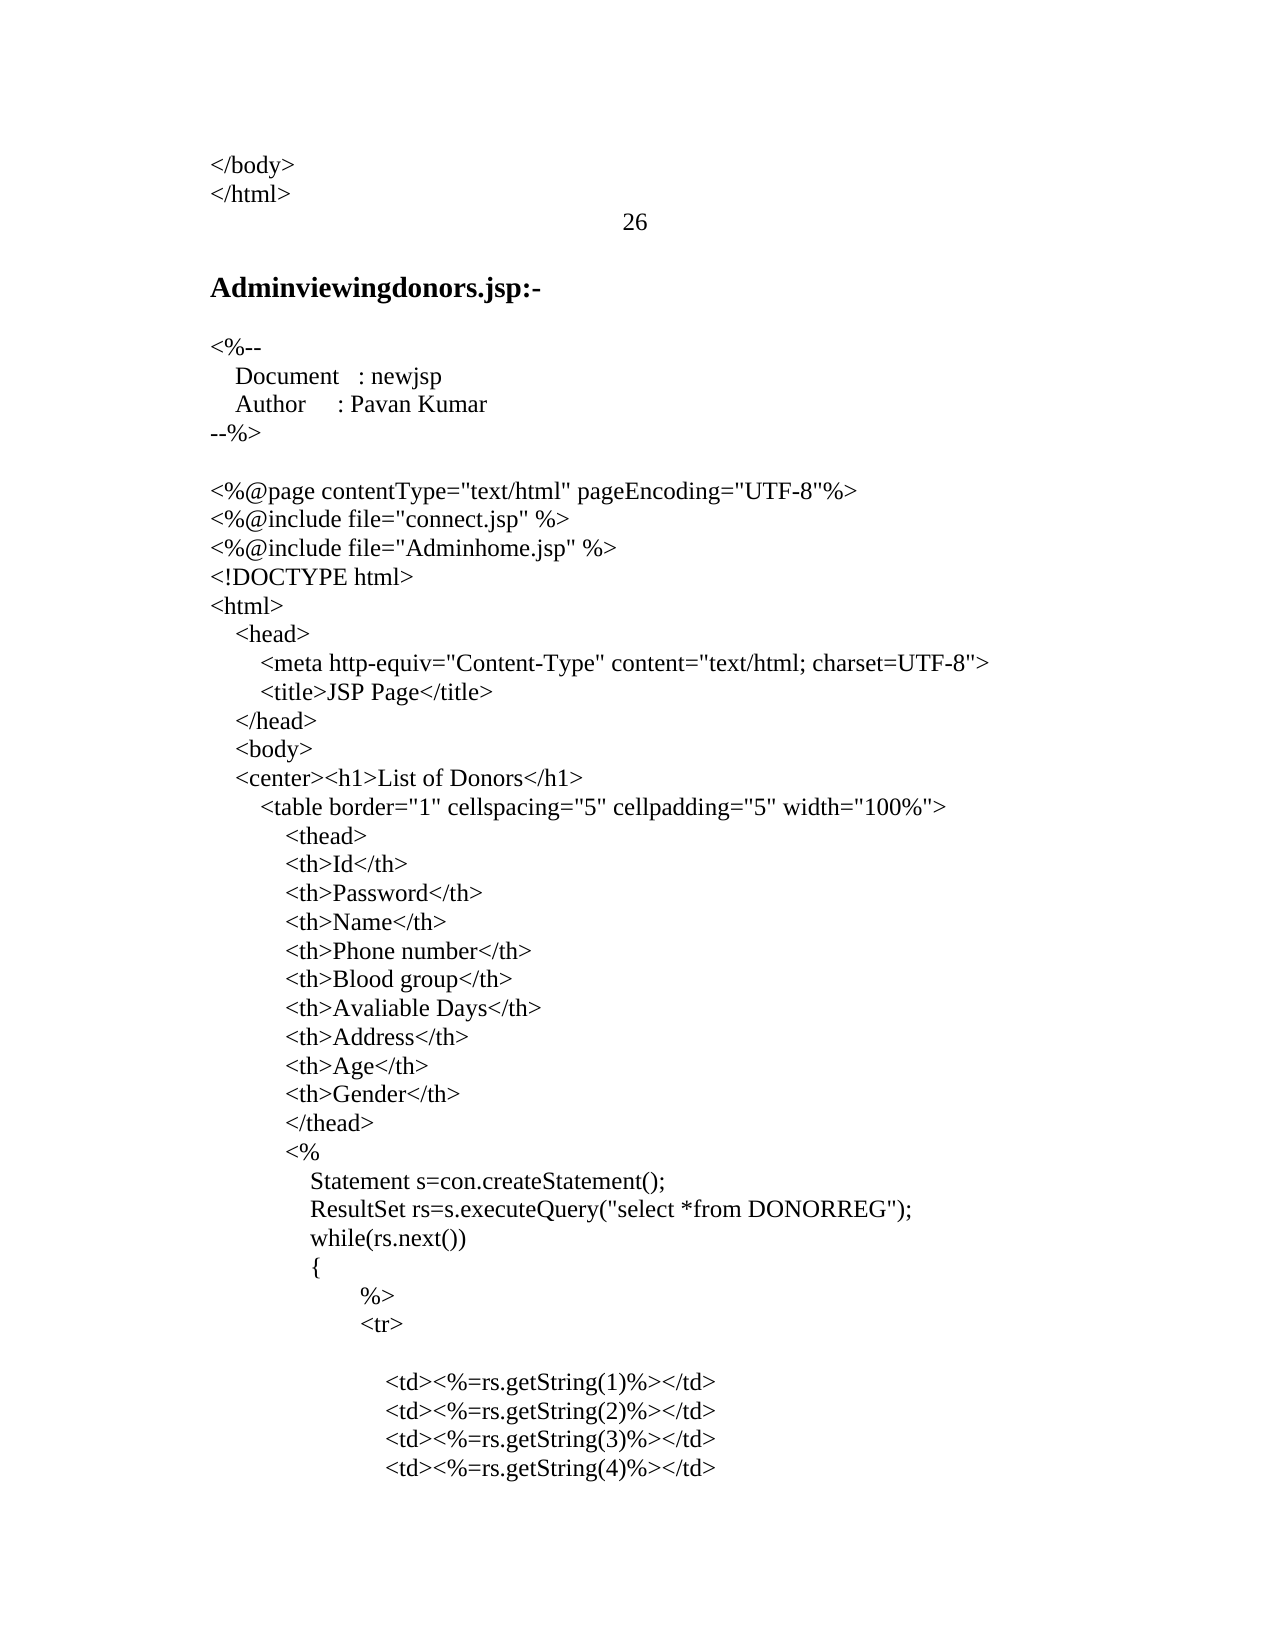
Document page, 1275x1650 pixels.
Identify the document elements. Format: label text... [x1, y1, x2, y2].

text <%@include file="connect.jsp" %> [210, 504, 1170, 533]
text <td><%=rs.getString(1)%></td> [210, 1367, 1170, 1396]
text <th>Gender</th> [210, 1079, 1170, 1108]
text <% [210, 1137, 1170, 1166]
text Statement s=con.createStatement(); [210, 1166, 1170, 1194]
text <td><%=rs.getString(2)%></td> [210, 1396, 1170, 1424]
text <th>Id</th> [210, 849, 1170, 878]
text <th>Address</th> [210, 1022, 1170, 1051]
text <table border="1" cellspacing="5" cellpadding="5" width="100%"> [210, 792, 1170, 821]
text <%@include file="Adminhome.jsp" %> [210, 533, 1170, 562]
text ResultSet rs=s.executeQuery("select *from DONORREG"); [210, 1194, 1170, 1223]
text <th>Name</th> [210, 907, 1170, 936]
text Document : newjsp [210, 361, 1170, 389]
text <th>Age</th> [210, 1051, 1170, 1079]
text <th>Password</th> [210, 878, 1170, 907]
text <title>JSP Page</title> [210, 677, 1170, 706]
text 26 [210, 207, 1170, 236]
text <tr> [210, 1309, 1170, 1338]
text <td><%=rs.getString(4)%></td> [210, 1453, 1170, 1482]
text Author : Pavan Kumar [210, 389, 1170, 418]
text </body> [210, 150, 1170, 179]
text </thead> [210, 1108, 1170, 1137]
text Adminviewingdonors.jsp:- [210, 270, 1170, 303]
text <body> [210, 734, 1170, 763]
text </head> [210, 706, 1170, 734]
text <!DOCTYPE html> [210, 562, 1170, 591]
text <head> [210, 619, 1170, 648]
text <th>Blood group</th> [210, 964, 1170, 993]
text <%@page contentType="text/html" pageEncoding="UTF-8"%> [210, 476, 1170, 504]
text <thead> [210, 821, 1170, 849]
text <th>Avaliable Days</th> [210, 993, 1170, 1022]
text <%-- [210, 332, 1170, 361]
text </html> [210, 179, 1170, 207]
text <center><h1>List of Donors</h1> [210, 763, 1170, 792]
text <html> [210, 591, 1170, 619]
text <th>Phone number</th> [210, 936, 1170, 964]
text while(rs.next()) [210, 1223, 1170, 1252]
text %> [210, 1281, 1170, 1309]
text --%> [210, 418, 1170, 447]
text { [210, 1252, 1170, 1281]
text <meta http-equiv="Content-Type" content="text/html; charset=UTF-8"> [210, 648, 1170, 677]
text <td><%=rs.getString(3)%></td> [210, 1424, 1170, 1453]
